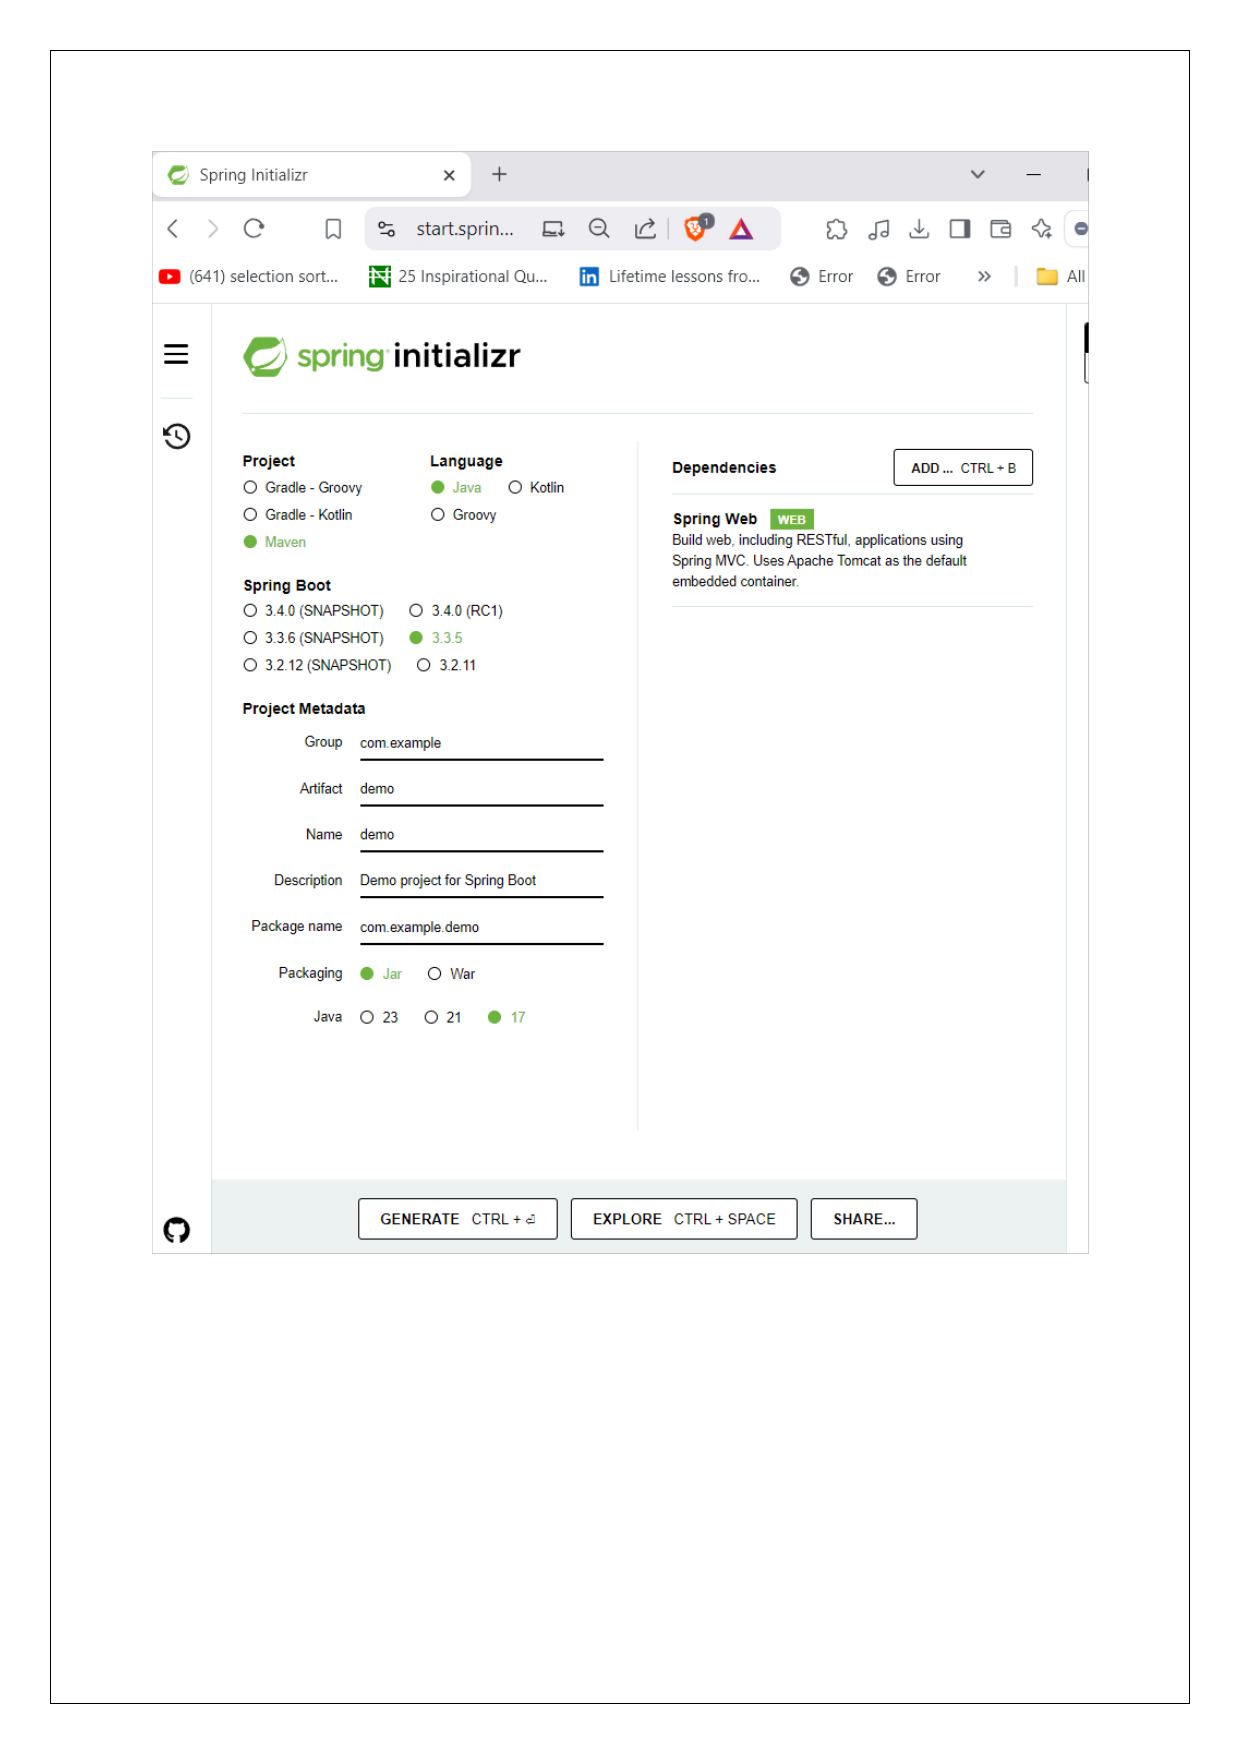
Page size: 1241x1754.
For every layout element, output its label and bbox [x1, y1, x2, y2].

picture [150, 150, 1091, 1256]
